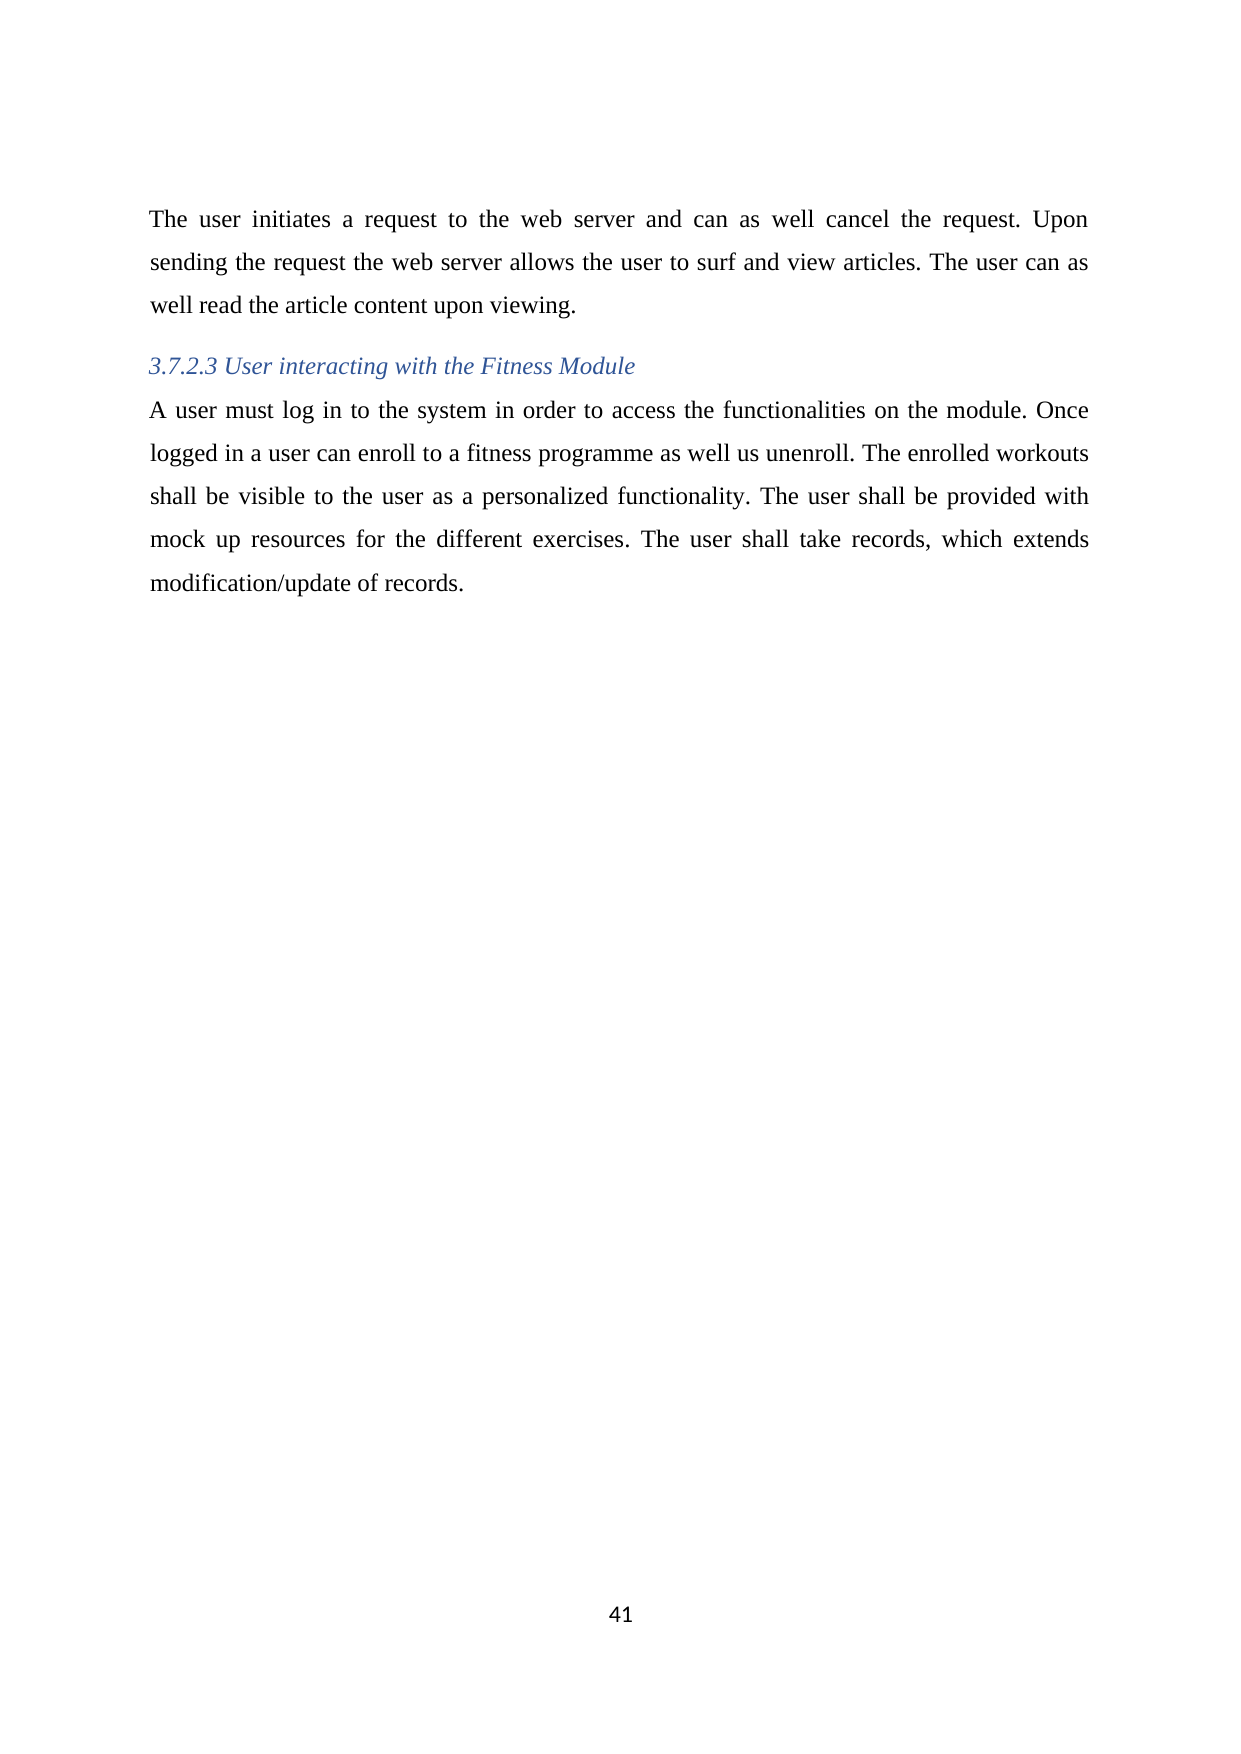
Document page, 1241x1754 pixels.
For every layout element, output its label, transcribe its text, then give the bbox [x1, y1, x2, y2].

text A user must log in to the system in order to access the functionalities on the module. Once logged in a user can enroll to a fitness programme as well us unenroll. The enrolled workouts shall be visible to the user as a personalized functionality. The user shall be provided with mock up resources for the different exercises. The user shall take records, which extends modification/update of records. [149, 395, 1090, 596]
text 3.7.2.3 User interacting with the Fitness Module [149, 351, 1229, 380]
text The user initiates a request to the web server and can as well cancel the request. Upon sending the request the web server allows the user to surf and view articles. The user can as well read the article content upon viewing. [149, 204, 1090, 319]
